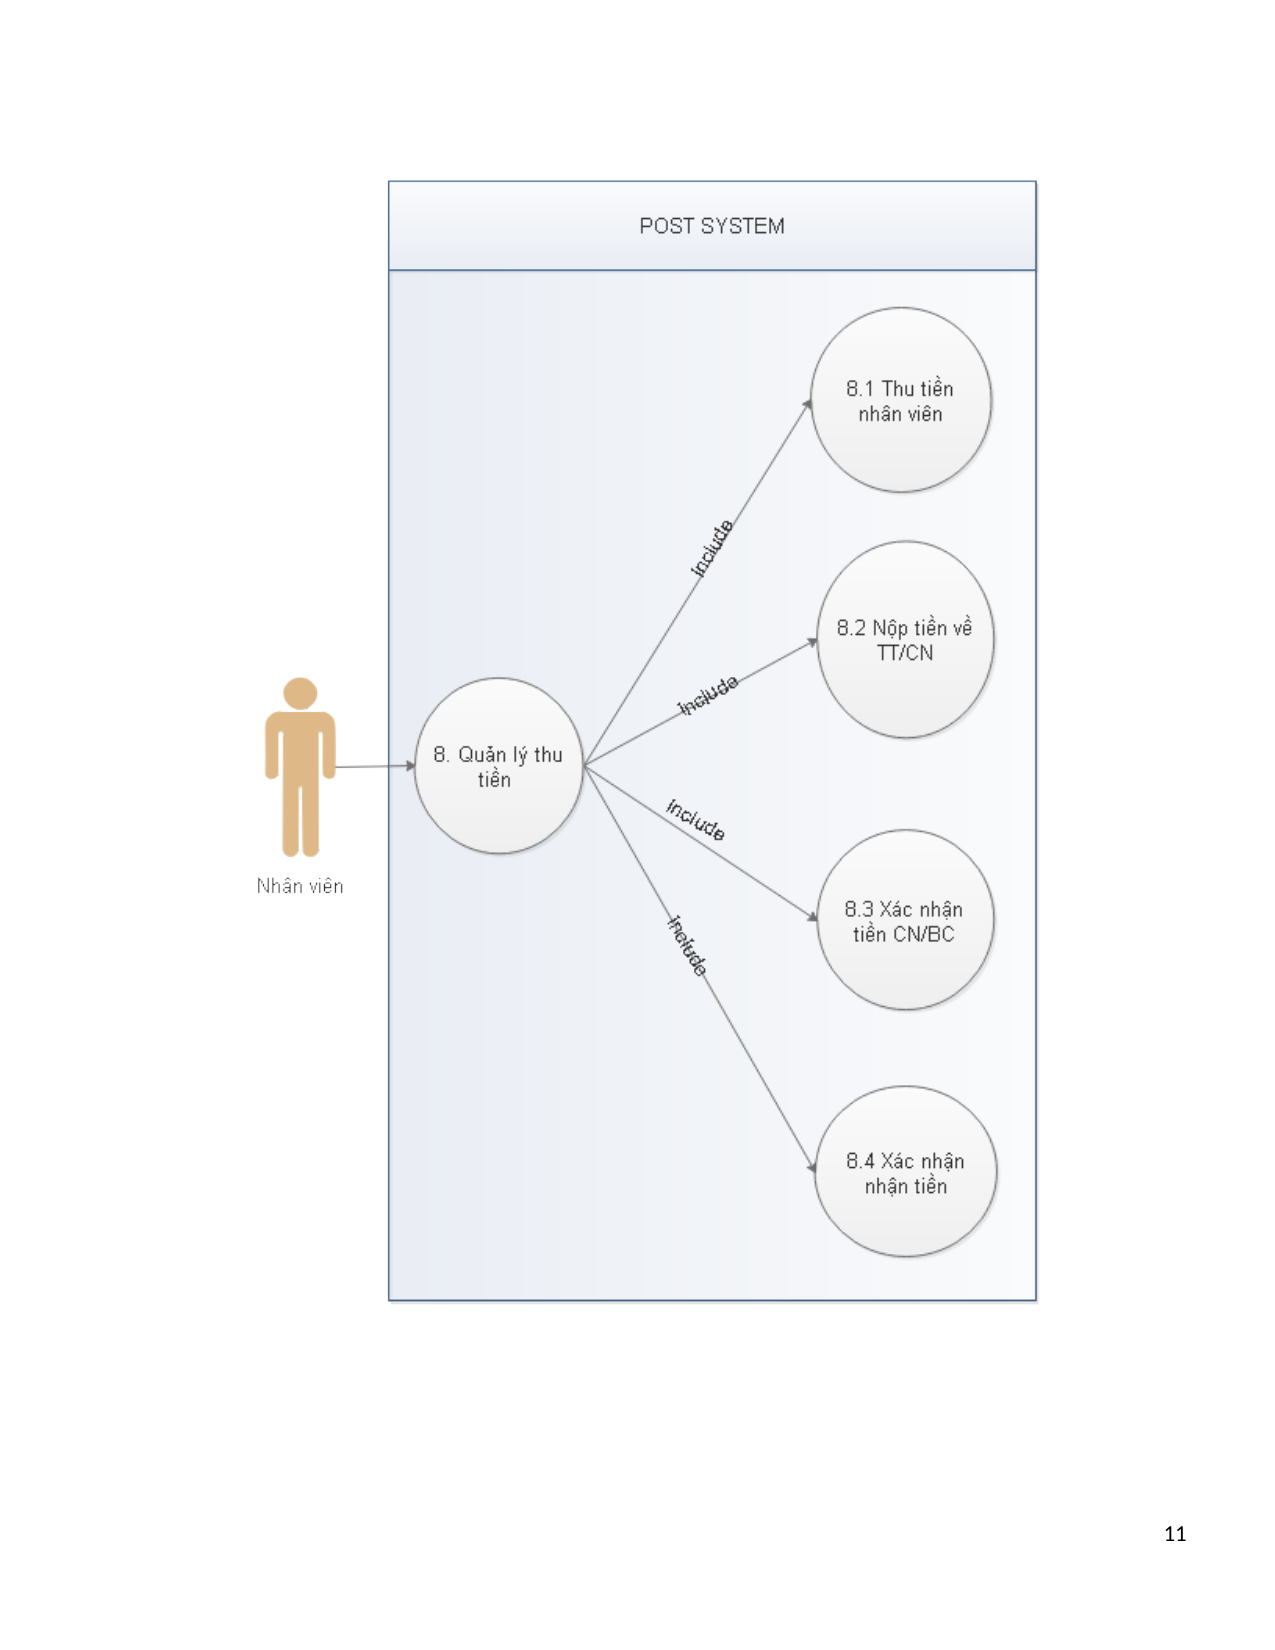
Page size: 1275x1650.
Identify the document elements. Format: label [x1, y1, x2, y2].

picture [177, 118, 1098, 1364]
